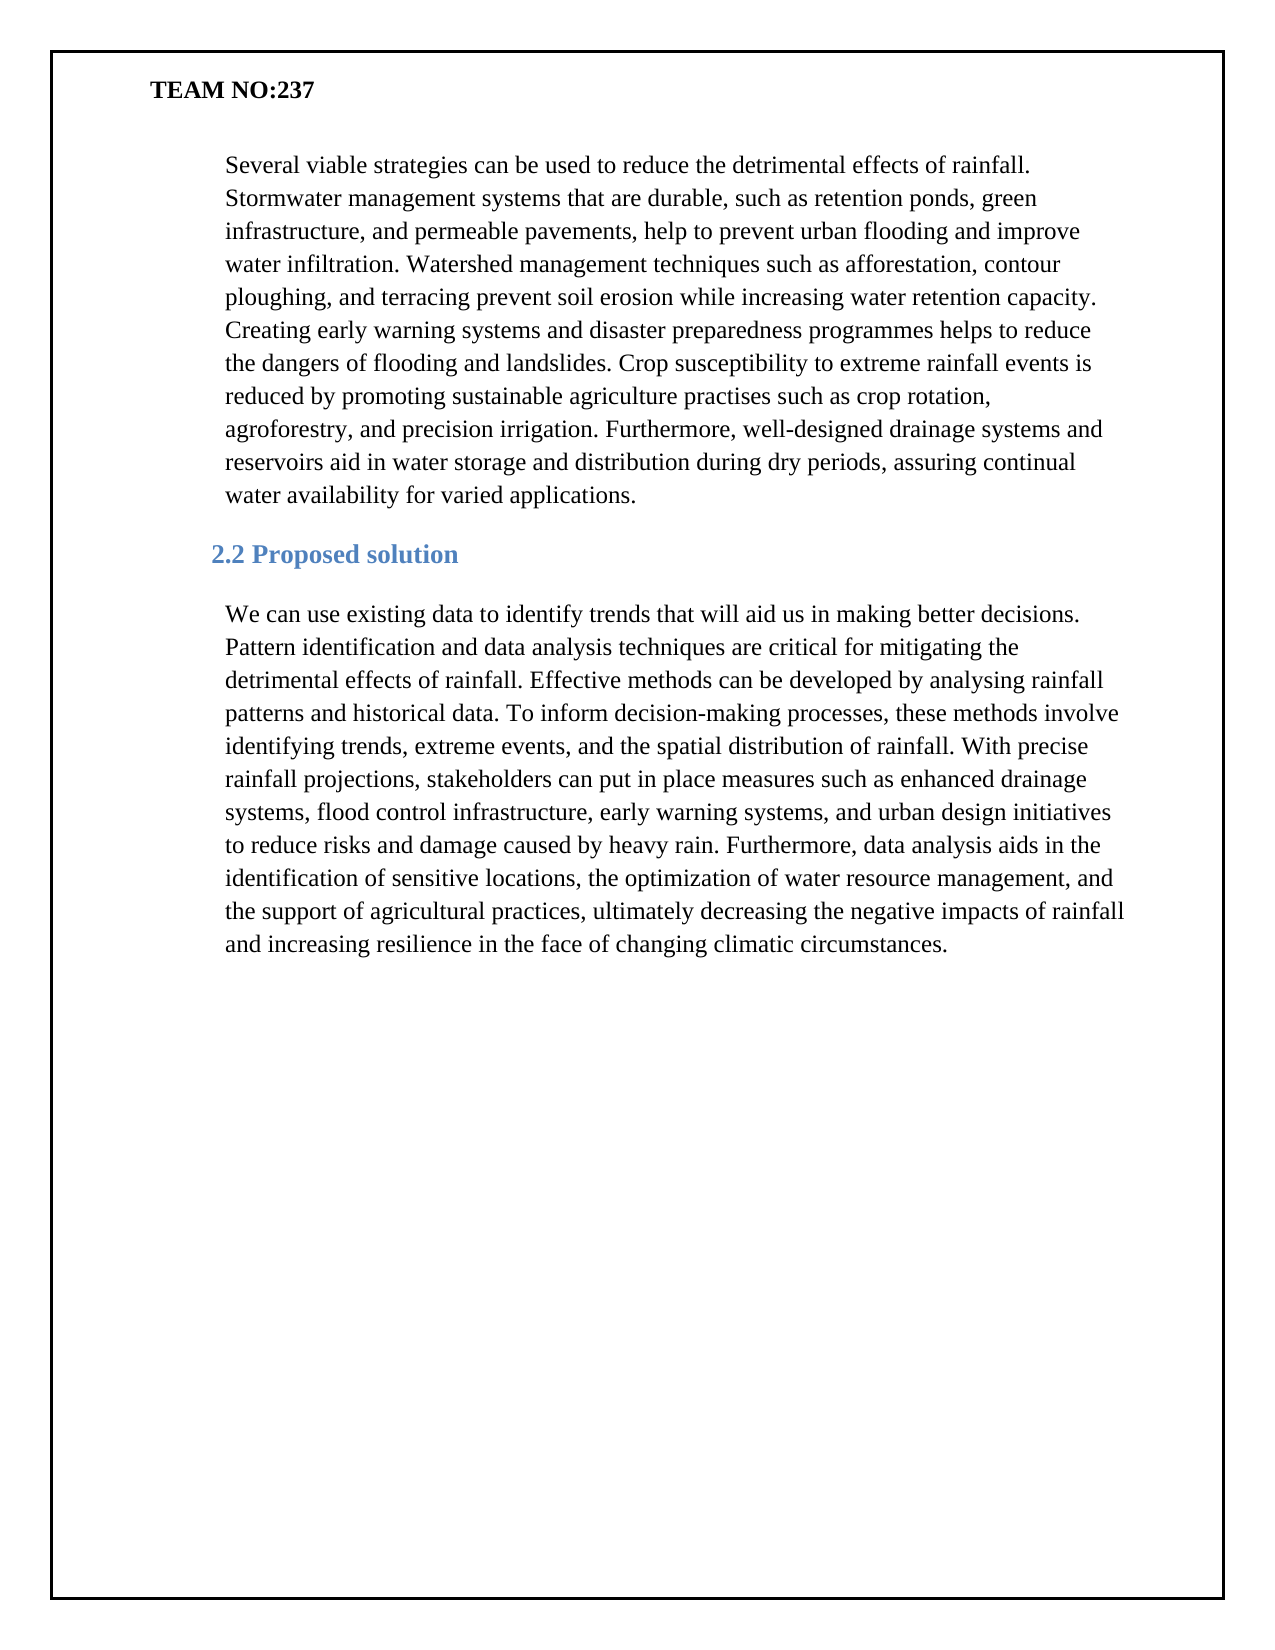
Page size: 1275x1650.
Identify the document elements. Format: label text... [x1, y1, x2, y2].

text 2.2 Proposed solution [150, 538, 1125, 569]
text Several viable strategies can be used to reduce the detrimental effects of rainfall. Stormwater management systems that are durable, such as retention ponds, green infrastructure, and permeable pavements, help to prevent urban flooding and improve water infiltration. Watershed management techniques such as afforestation, contour ploughing, and terracing prevent soil erosion while increasing water retention capacity. Creating early warning systems and disaster preparedness programmes helps to reduce the dangers of flooding and landslides. Crop susceptibility to extreme rainfall events is reduced by promoting sustainable agriculture practises such as crop rotation, agroforestry, and precision irrigation. Furthermore, well-designed drainage systems and reservoirs aid in water storage and distribution during dry periods, assuring continual water availability for varied applications. [225, 150, 1125, 509]
text We can use existing data to identify trends that will aid us in making better decisions. Pattern identification and data analysis techniques are critical for mitigating the detrimental effects of rainfall. Effective methods can be developed by analysing rainfall patterns and historical data. To inform decision-making processes, these methods involve identifying trends, extreme events, and the spatial distribution of rainfall. With precise rainfall projections, stakeholders can put in place measures such as enhanced drainage systems, flood control infrastructure, early warning systems, and urban design initiatives to reduce risks and damage caused by heavy rain. Furthermore, data analysis aids in the identification of sensitive locations, the optimization of water resource management, and the support of agricultural practices, ultimately decreasing the negative impacts of rainfall and increasing resilience in the face of changing climatic circumstances. [225, 599, 1125, 958]
